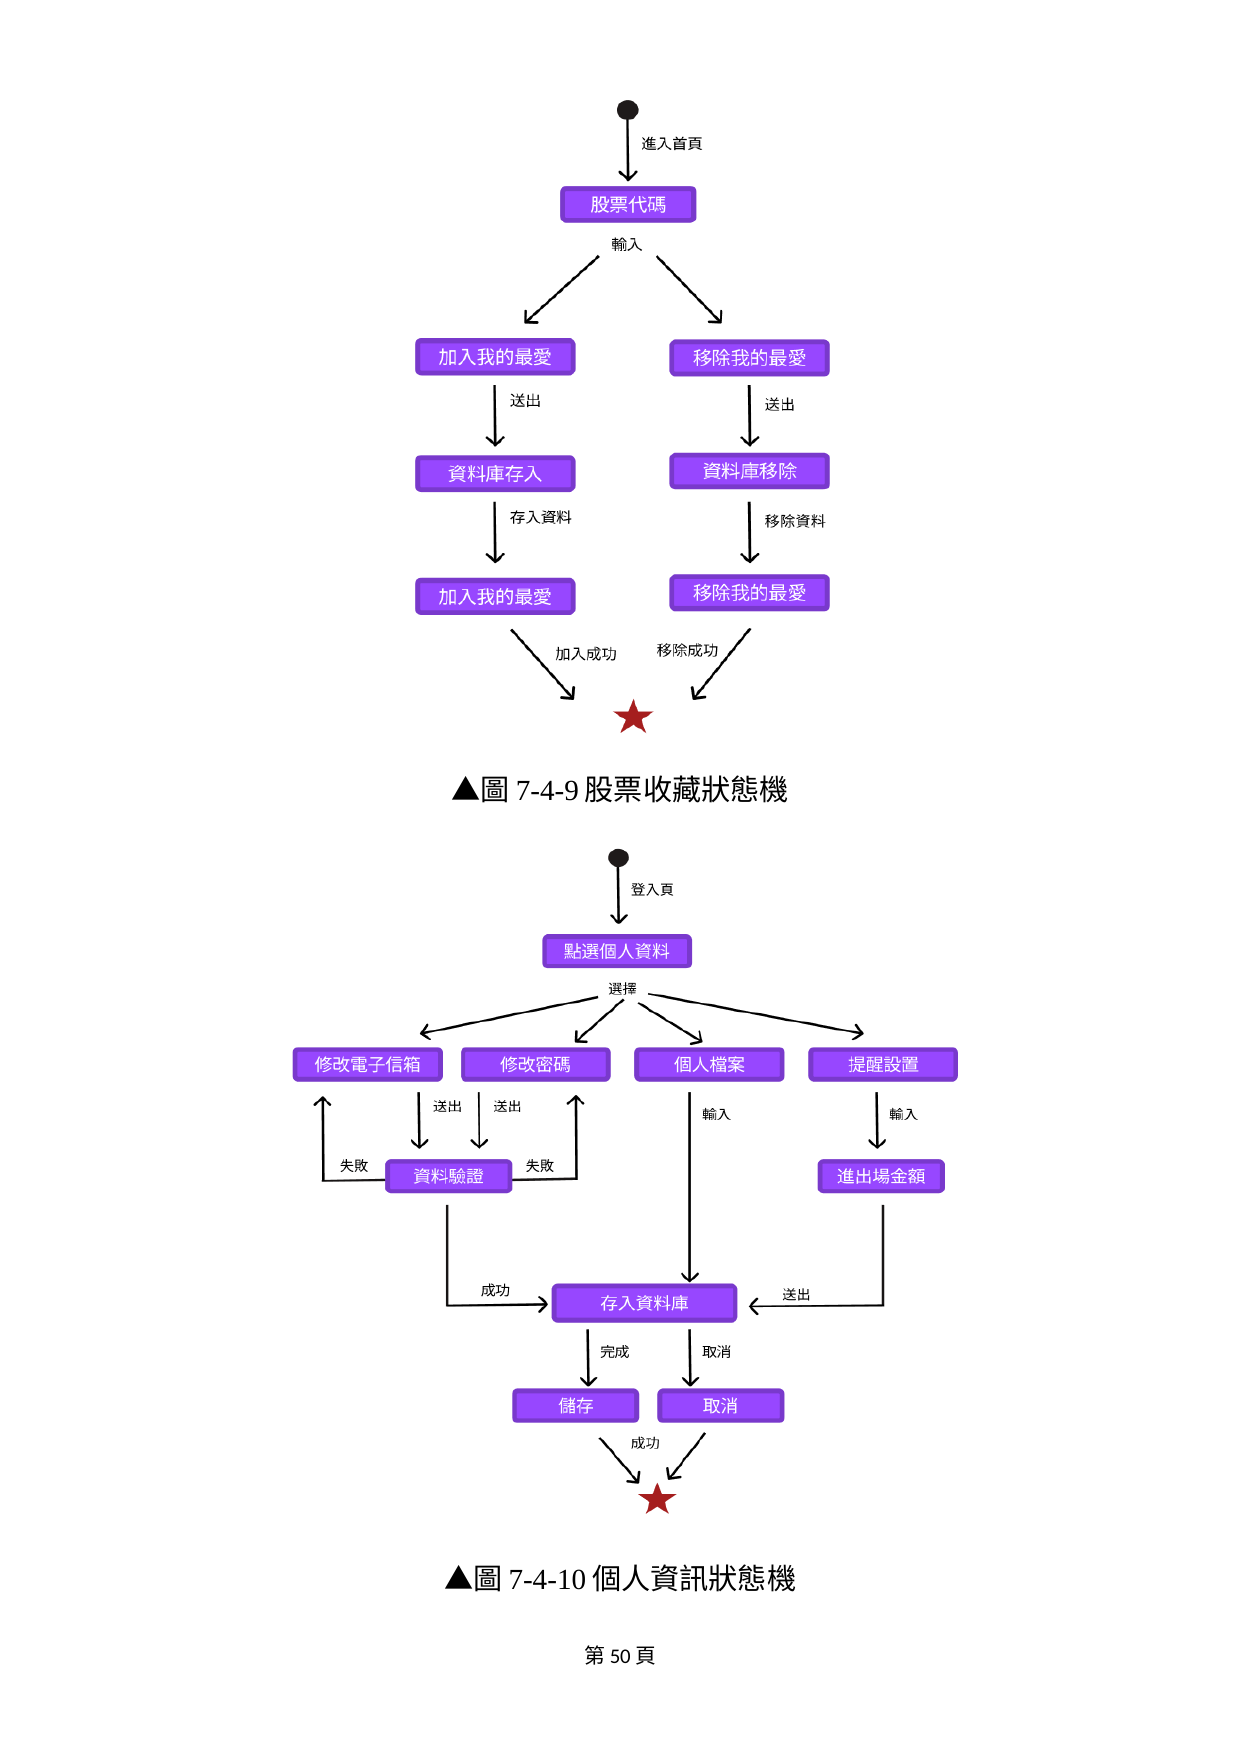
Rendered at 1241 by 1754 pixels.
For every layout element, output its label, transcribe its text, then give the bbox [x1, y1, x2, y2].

picture [352, 97, 889, 745]
text 圖7-4-9股票收藏狀態機 [89, 766, 1152, 808]
picture [272, 838, 968, 1542]
text 圖7-4-10個人資訊狀態機 [89, 1556, 1152, 1598]
